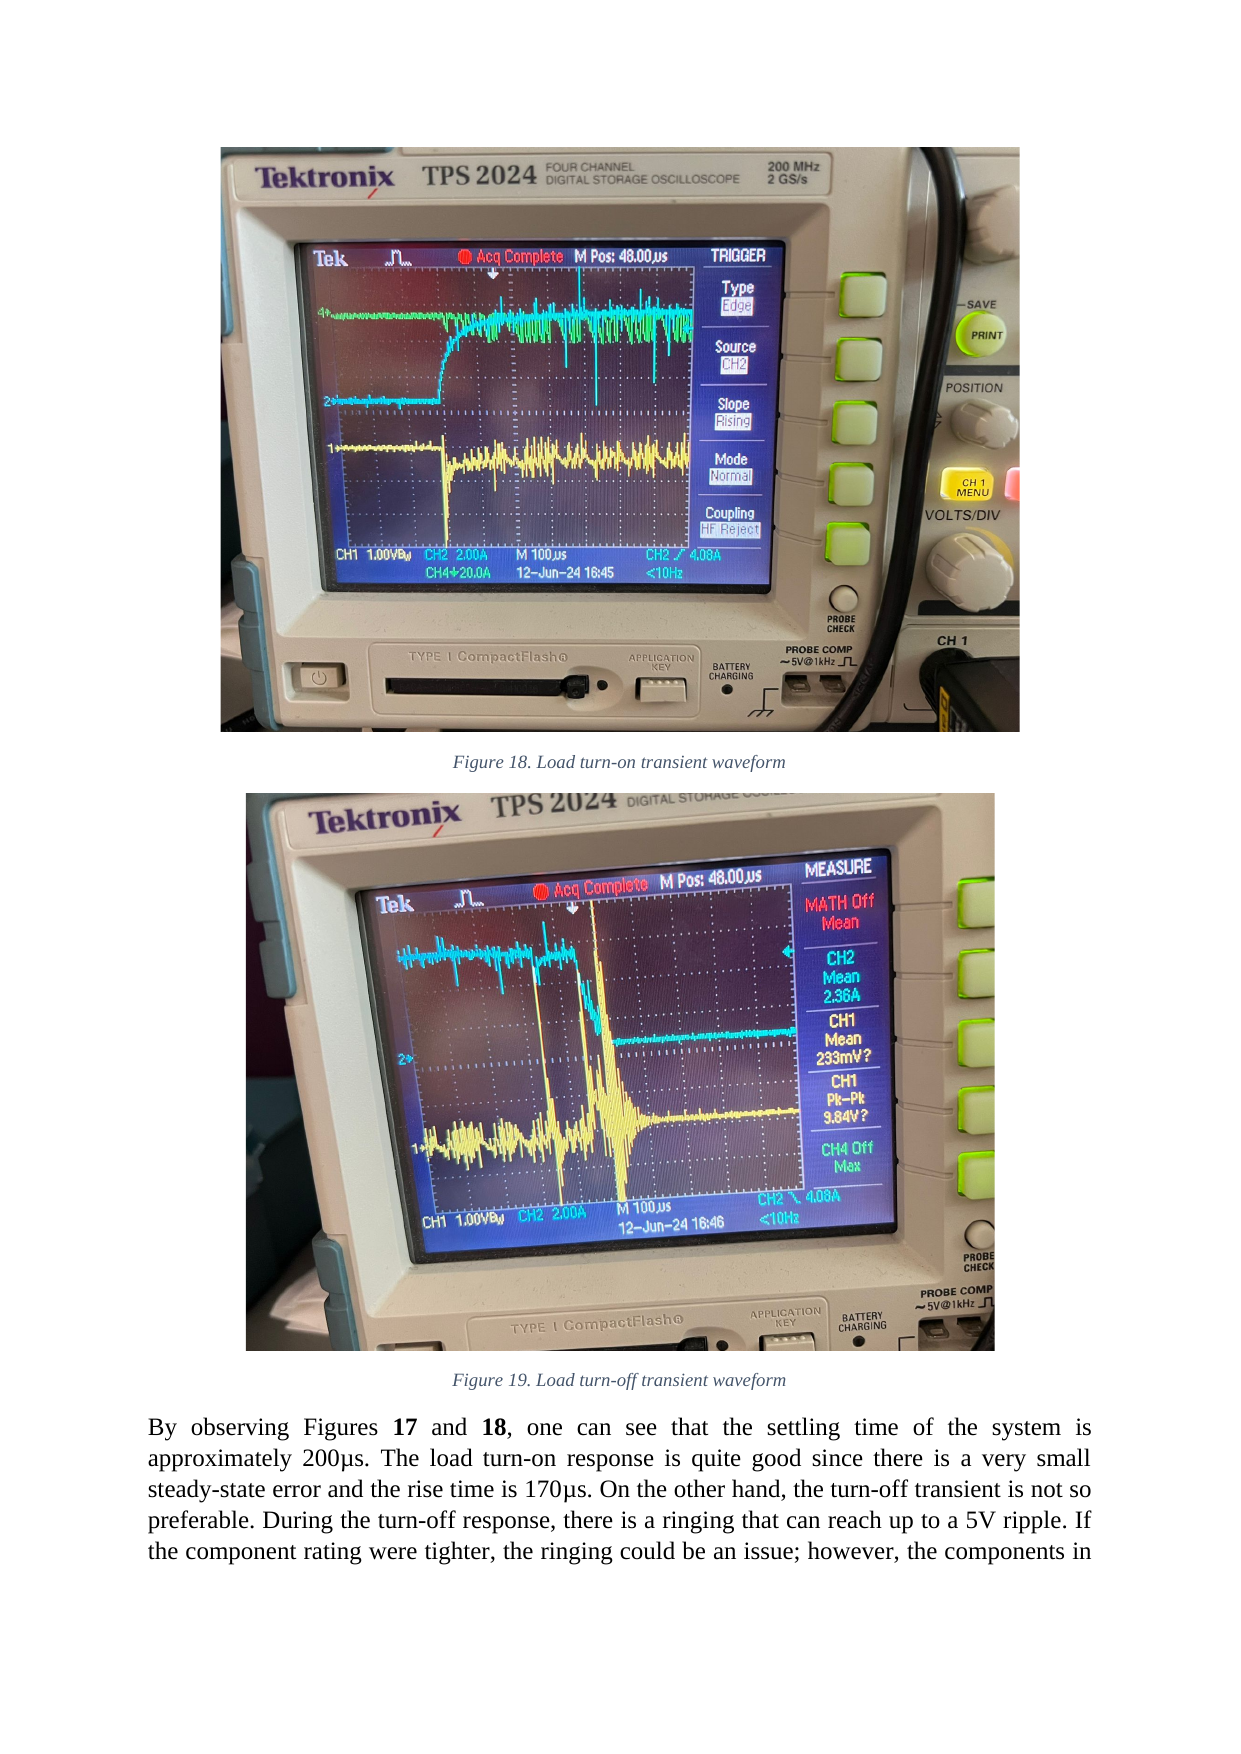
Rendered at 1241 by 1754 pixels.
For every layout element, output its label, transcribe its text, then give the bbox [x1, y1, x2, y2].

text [148, 1412, 1093, 1565]
picture [220, 147, 1020, 732]
text Figure 19. Load turn-off transient waveform [148, 1369, 1093, 1391]
picture [245, 793, 995, 1351]
text Figure 18. Load turn-on transient waveform [148, 751, 1093, 772]
